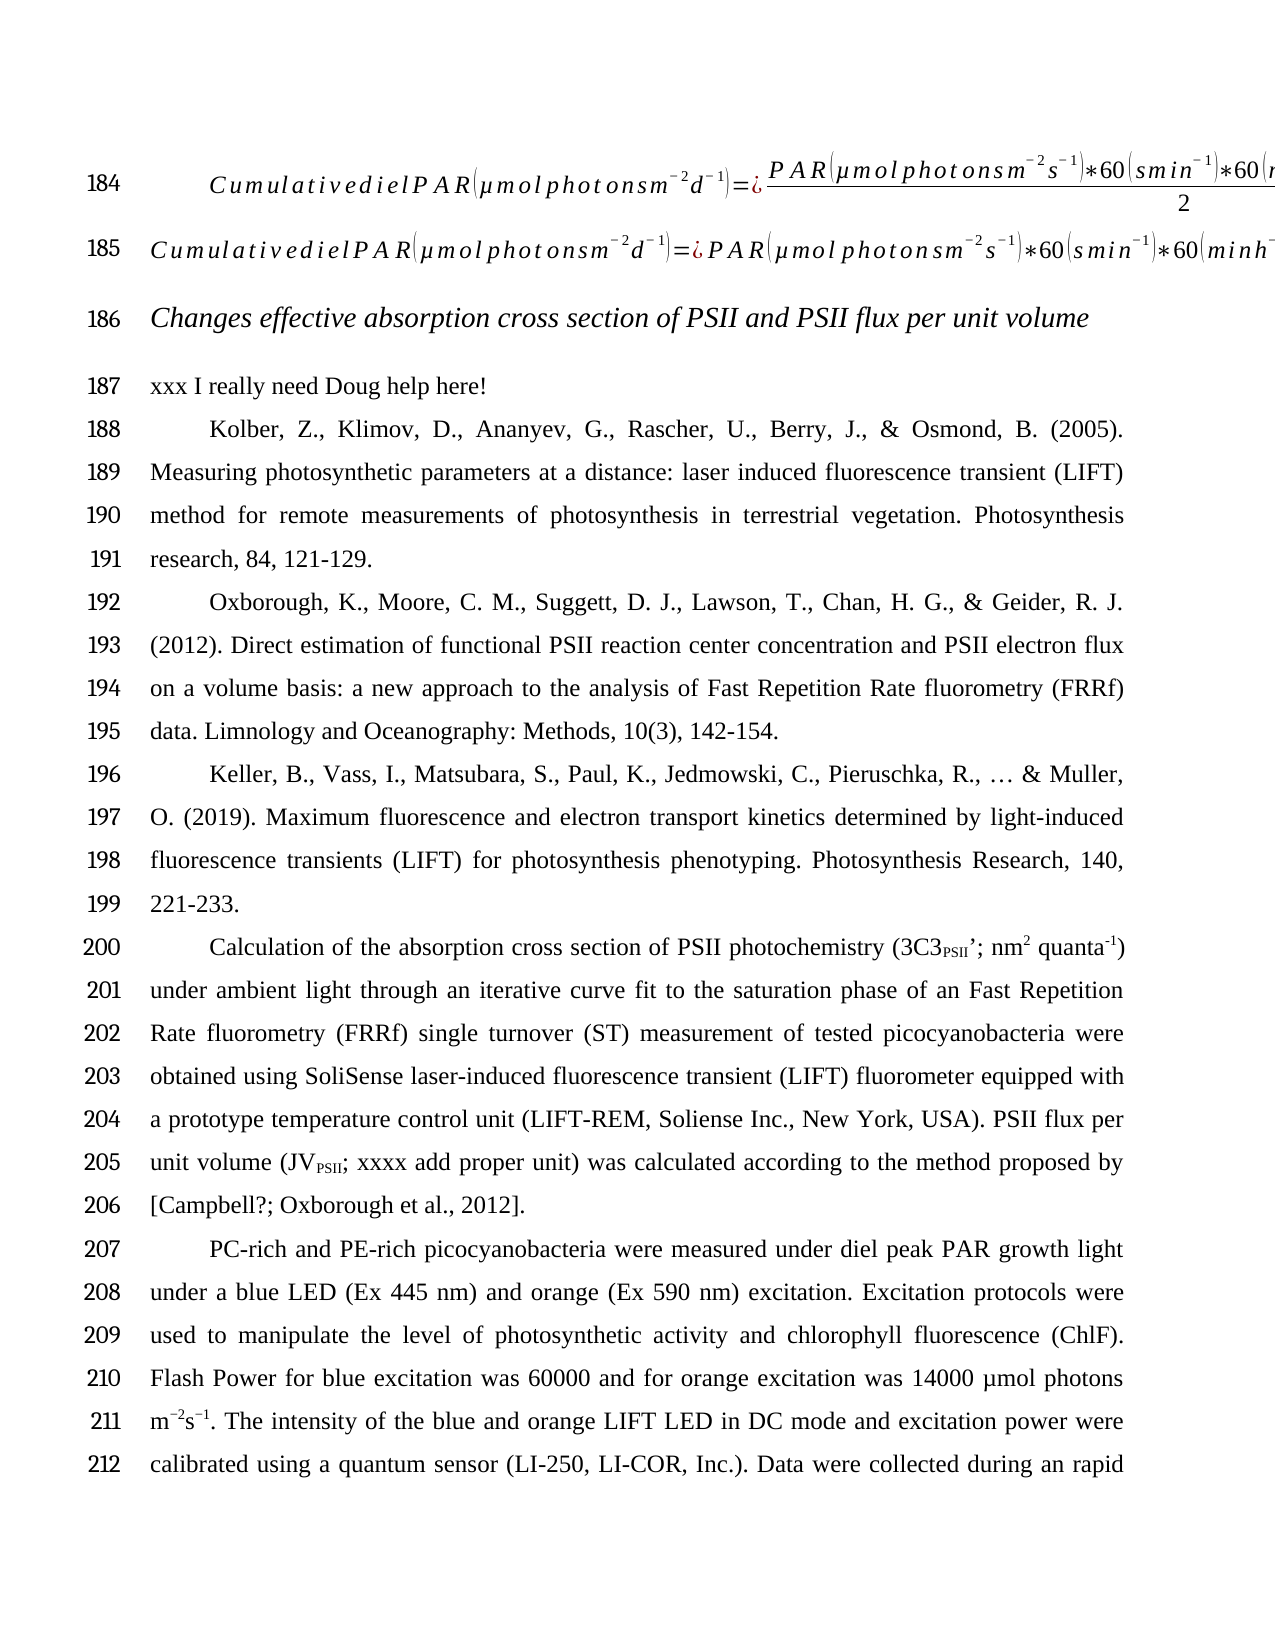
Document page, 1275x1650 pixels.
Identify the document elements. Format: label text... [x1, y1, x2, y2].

subtitle Changes effective absorption cross section of PSII and PSII flux per unit volume [150, 300, 1125, 333]
text Oxborough, K., Moore, C. M., Suggett, D. J., Lawson, T., Chan, H. G., & Geider, R. J. (2012). Direct estimation of functional PSII reaction center concentration and PSII electron flux on a volume basis: a new approach to the analysis of Fast Repetition Rate fluorometry (FRRf) data. Limnology and Oceanography: Methods, 10(3), 142-154. [150, 587, 1125, 745]
text Keller, B., Vass, I., Matsubara, S., Paul, K., Jedmowski, C., Pieruschka, R., … & Muller, O. (2019). Maximum fluorescence and electron transport kinetics determined by light-induced fluorescence transients (LIFT) for photosynthesis phenotyping. Photosynthesis Research, 140, 221-233. [150, 759, 1125, 917]
text Kolber, Z., Klimov, D., Ananyev, G., Rascher, U., Berry, J., & Osmond, B. (2005). Measuring photosynthetic parameters at a distance: laser induced fluorescence transient (LIFT) method for remote measurements of photosynthesis in terrestrial vegetation. Photosynthesis research, 84, 121-129. [150, 414, 1125, 572]
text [150, 1234, 1125, 1478]
text xxx I really need Doug help here! [150, 371, 1125, 400]
text Calculation of the absorption cross section of PSII photochemistry (3C3PSII’; nm2 quanta-1) under ambient light through an iterative curve fit to the saturation phase of an Fast Repetition Rate fluorometry (FRRf) single turnover (ST) measurement of tested picocyanobacteria were obtained using SoliSense laser-induced fluorescence transient (LIFT) fluorometer equipped with a prototype temperature control unit (LIFT-REM, Soliense Inc., New York, USA). PSII flux per unit volume (JVPSII; xxxx add proper unit) was calculated according to the method proposed by [Campbell?; Oxborough et al., 2012]. [150, 932, 1125, 1219]
